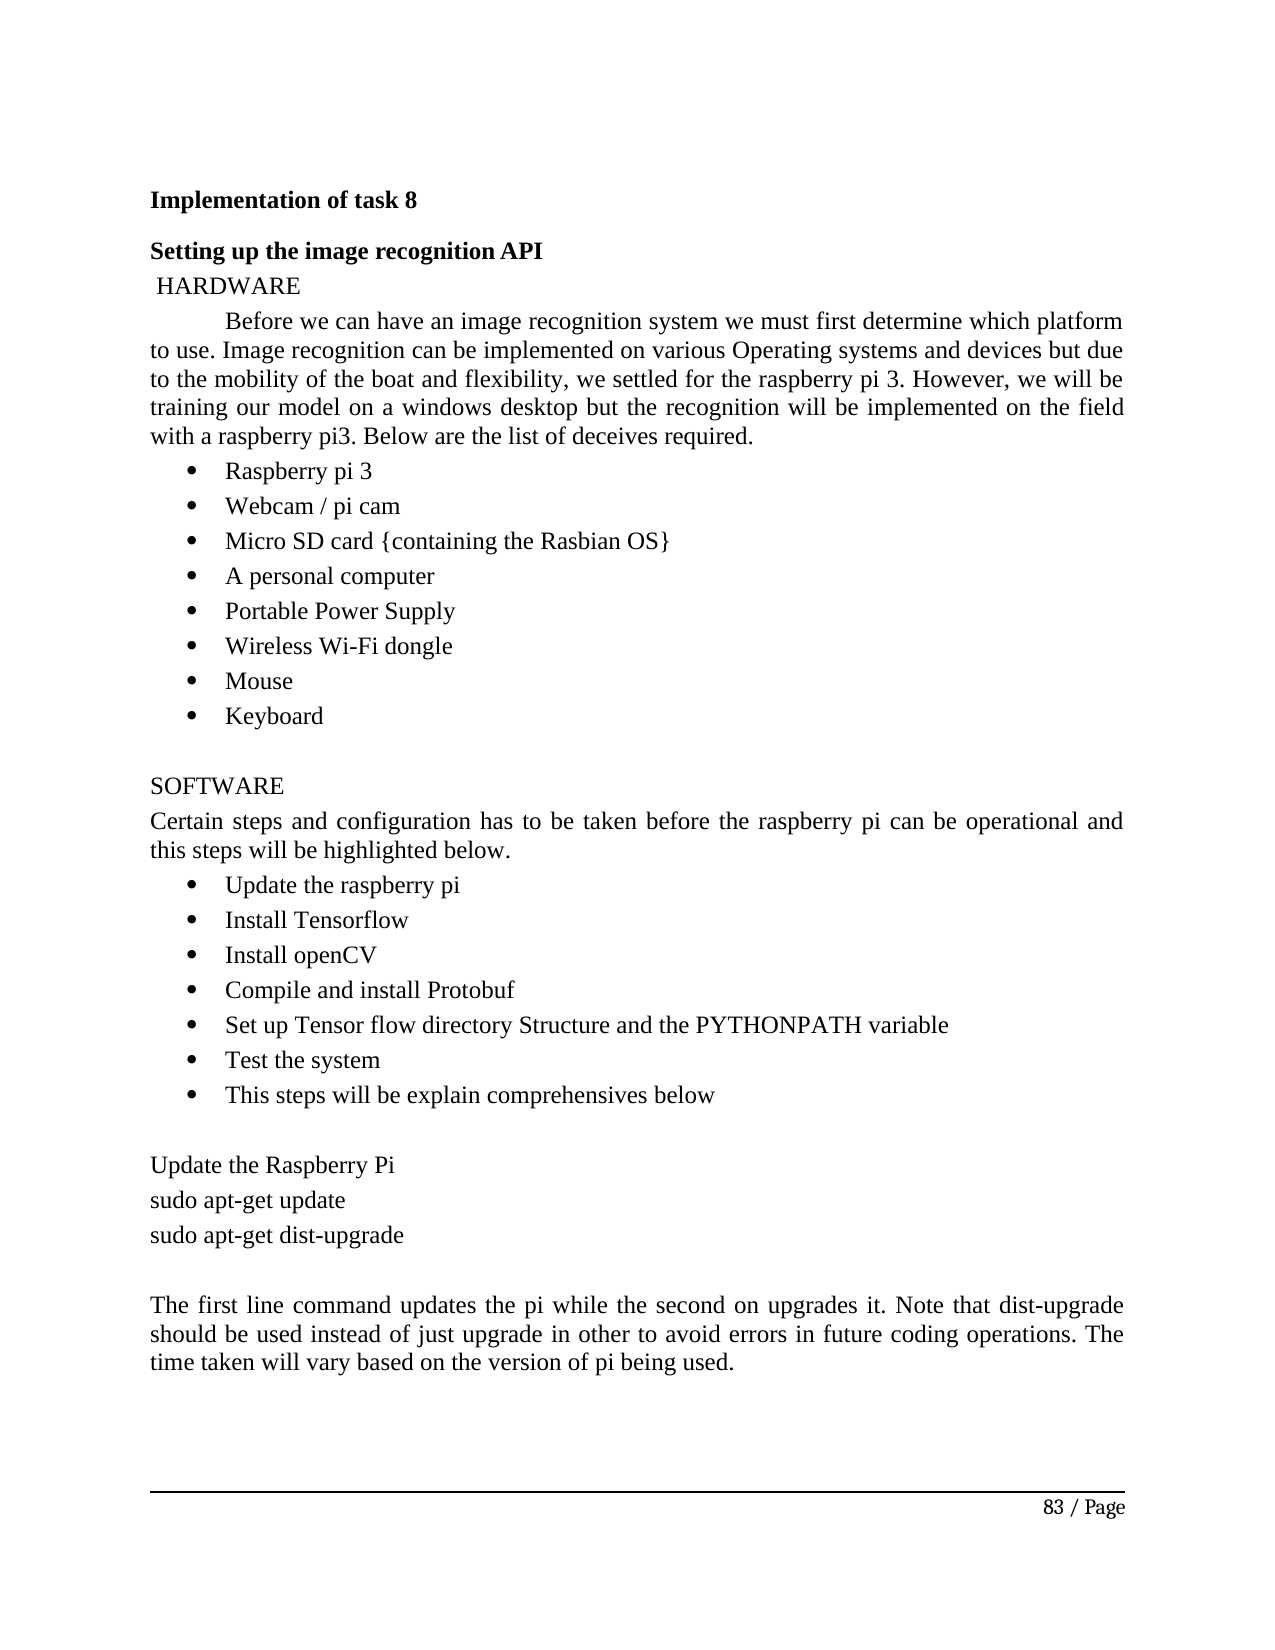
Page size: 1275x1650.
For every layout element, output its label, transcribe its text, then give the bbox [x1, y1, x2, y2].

list Portable Power Supply [187, 596, 1125, 625]
list Install Tensorflow [187, 905, 1125, 934]
text sudo apt-get update [150, 1185, 1125, 1214]
list This steps will be explain comprehensives below [187, 1080, 1125, 1109]
list Webcam / pi cam [187, 491, 1125, 520]
text Update the Raspberry Pi [150, 1150, 1125, 1179]
list Wireless Wi-Fi dongle [187, 631, 1125, 660]
text HARDWARE [150, 271, 1125, 300]
list Micro SD card {containing the Rasbian OS} [187, 526, 1125, 555]
list Test the system [187, 1045, 1125, 1074]
list Mouse [187, 666, 1125, 695]
text Certain steps and configuration has to be taken before the raspberry pi can be operational and this steps will be highlighted below. [150, 806, 1125, 864]
text SOFTWARE [150, 771, 1125, 800]
list Install openCV [187, 940, 1125, 969]
text Before we can have an image recognition system we must first determine which platform to use. Image recognition can be implemented on various Operating systems and devices but due to the mobility of the boat and flexibility, we settled for the raspberry pi 3. However, we will be training our model on a windows desktop but the recognition will be implemented on the field with a raspberry pi3. Below are the list of deceives required. [150, 306, 1125, 450]
subtitle Implementation of task 8 [150, 185, 1125, 214]
text The first line command updates the pi while the second on upgrades it. Note that dist-upgrade should be used instead of just upgrade in other to avoid errors in future coding operations. The time taken will vary based on the version of pi being used. [150, 1290, 1125, 1376]
list Keyboard [187, 701, 1125, 730]
list Raspberry pi 3 [187, 456, 1125, 485]
list A personal computer [187, 561, 1125, 590]
list Update the raspberry pi [187, 870, 1125, 899]
list Set up Tensor flow directory Structure and the PYTHONPATH variable [187, 1010, 1125, 1039]
text sudo apt-get dist-upgrade [150, 1220, 1125, 1249]
text Setting up the image recognition API [150, 236, 1125, 265]
list Compile and install Protobuf [187, 975, 1125, 1004]
